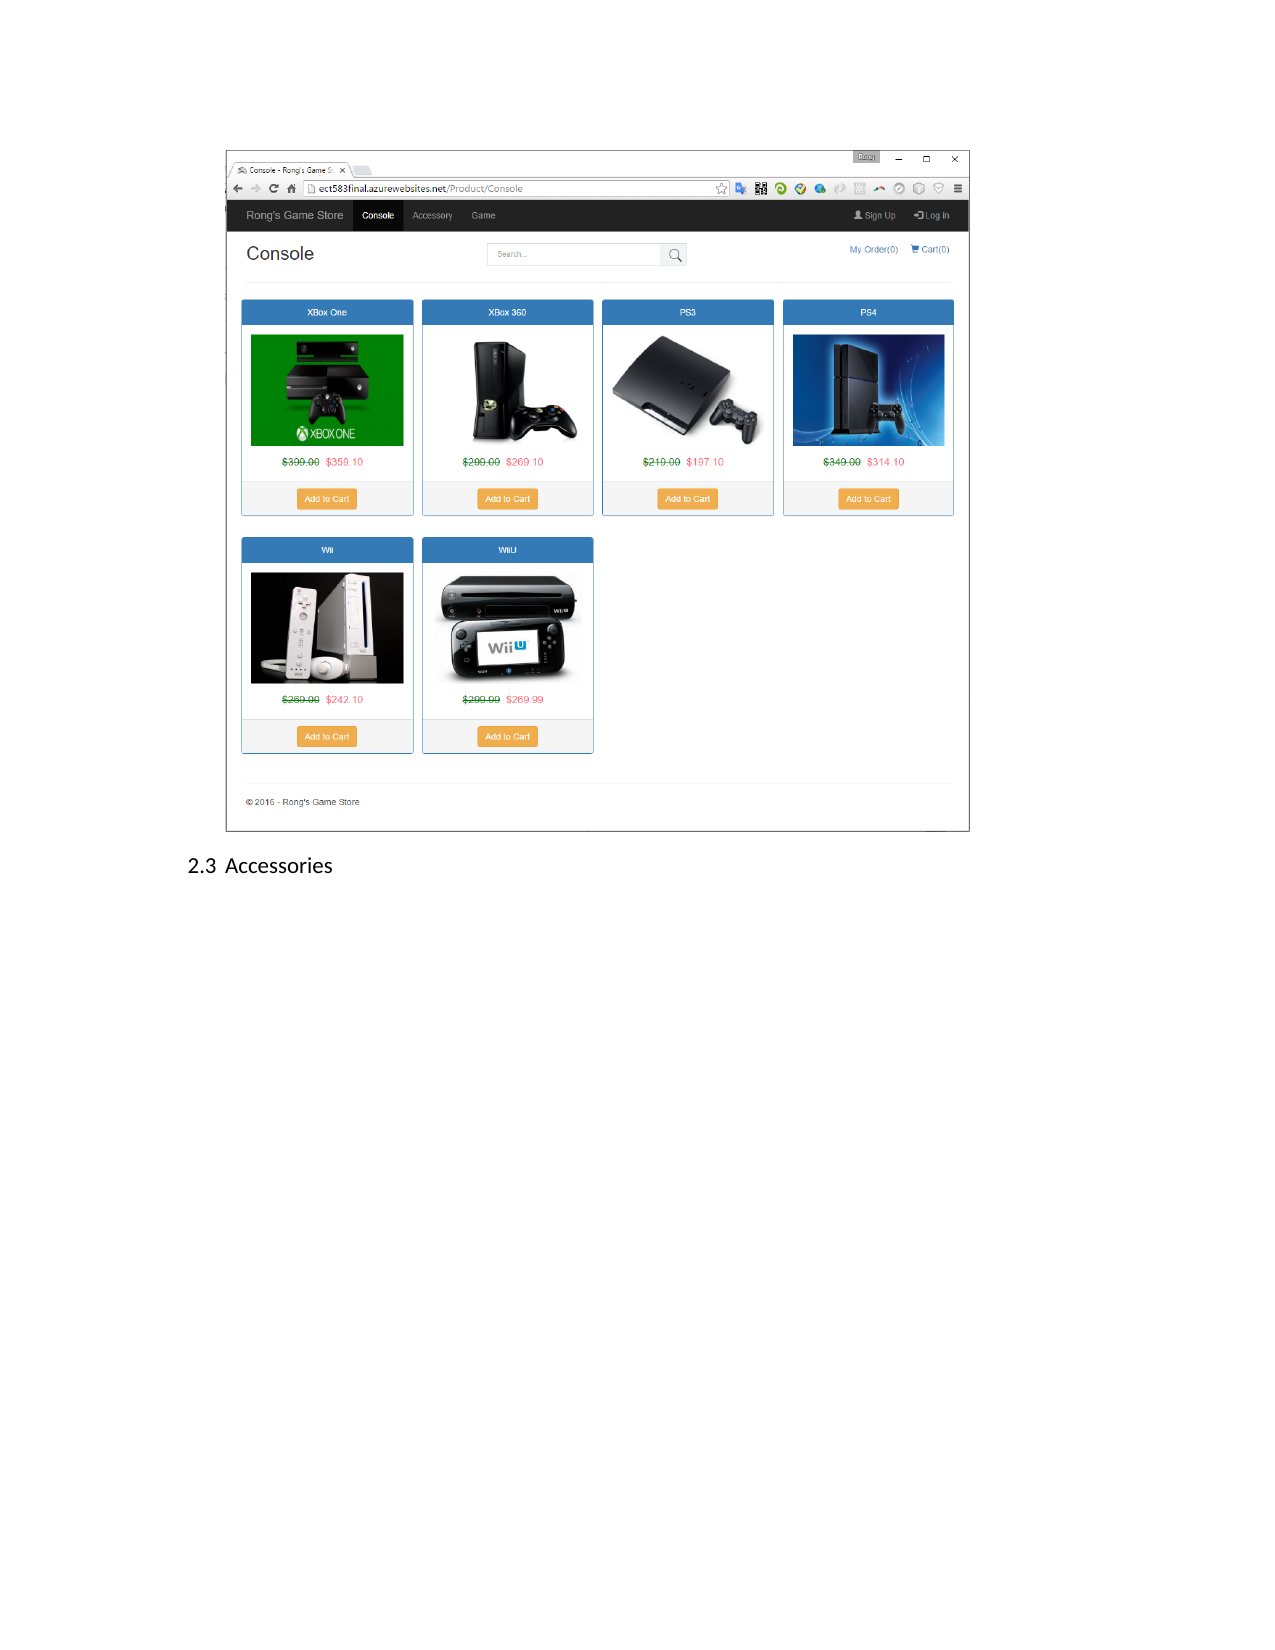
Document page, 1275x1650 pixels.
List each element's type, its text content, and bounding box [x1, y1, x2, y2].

list Accessories [187, 851, 1087, 879]
picture [225, 150, 970, 832]
